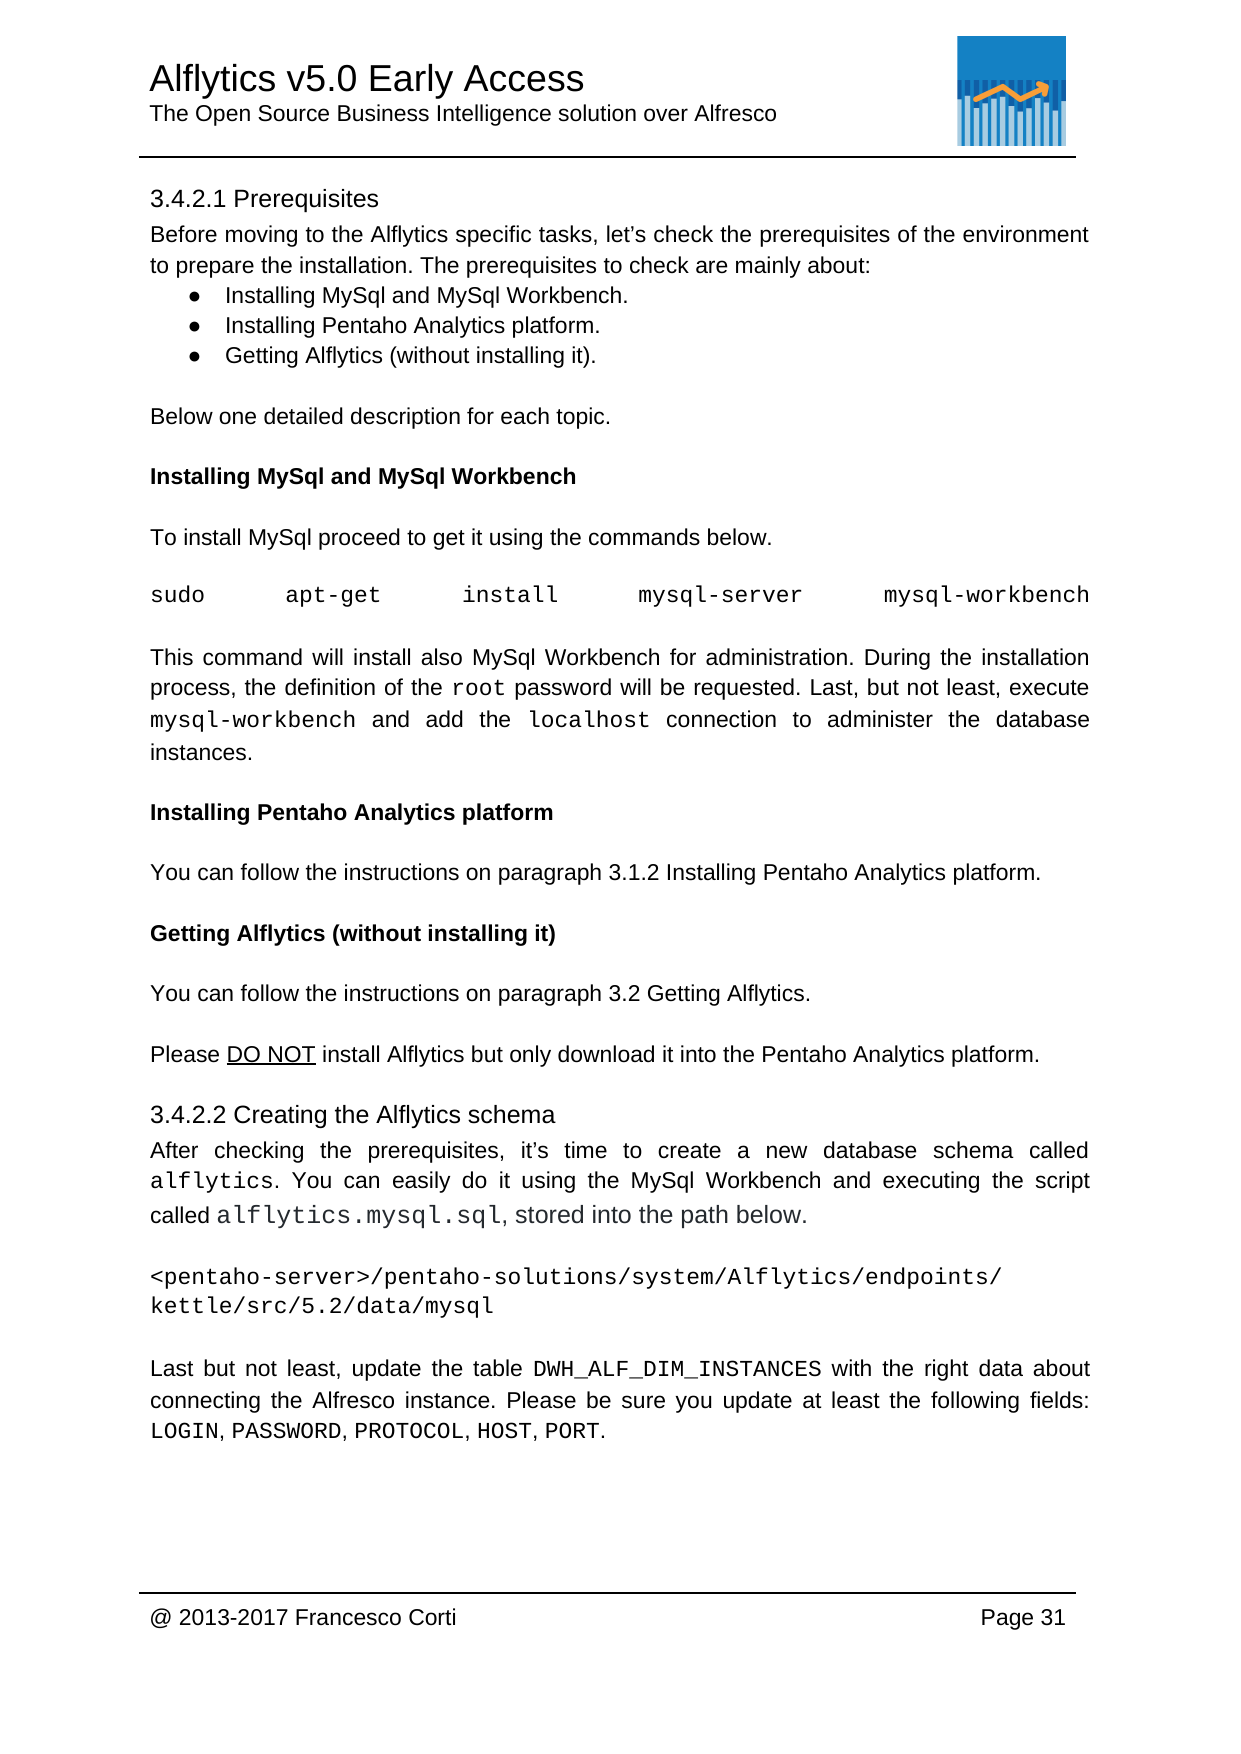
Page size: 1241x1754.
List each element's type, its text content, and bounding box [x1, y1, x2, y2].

text After checking the prerequisites, it’s time to create a new database schema called alflytics. You can easily do it using the MySql Workbench and executing the script called alflytics.mysql.sql, stored into the path below. [150, 1137, 1090, 1231]
subtitle 3.4.2.2 Creating the Alflytics schema [150, 1100, 1090, 1129]
list Installing MySql and MySql Workbench. [187, 282, 1090, 308]
text To install MySql proceed to get it using the commands below. [150, 523, 1090, 550]
text This command will install also MySql Workbench for administration. During the installation process, the definition of the root password will be requested. Last, but not least, execute mysql-workbench and add the localhost connection to administer the database instances. [150, 644, 1090, 765]
text Installing Pentaho Analytics platform [150, 799, 1090, 825]
text <pentaho-server>/pentaho-solutions/system/Alflytics/endpoints/kettle/src/5.2/data/mysql [150, 1265, 1090, 1321]
text sudo apt-get install mysql-server mysql-workbench [150, 584, 1090, 640]
list Installing Pentaho Analytics platform. [187, 312, 1090, 338]
text You can follow the instructions on paragraph 3.2 Getting Alflytics. [150, 980, 1090, 1006]
text Before moving to the Alflytics specific tasks, let’s check the prerequisites of the environment to prepare the installation. The prerequisites to check are mainly about: [150, 221, 1090, 278]
picture [957, 36, 1066, 146]
subtitle 3.4.2.1 Prerequisites [150, 184, 1090, 213]
text Getting Alflytics (without installing it) [150, 920, 1090, 946]
list Getting Alflytics (without installing it). [187, 342, 1090, 368]
text Last but not least, update the table DWH_ALF_DIM_INSTANCES with the right data about connecting the Alfresco instance. Please be sure you update at least the following fields: LOGIN, PASSWORD, PROTOCOL, HOST, PORT. [150, 1355, 1090, 1446]
text Please DO NOT install Alflytics but only download it into the Pentaho Analytics platform. [150, 1041, 1090, 1067]
text Installing MySql and MySql Workbench [150, 463, 1090, 489]
text Below one detailed description for each topic. [150, 403, 1090, 429]
text You can follow the instructions on paragraph 3.1.2 Installing Pentaho Analytics platform. [150, 859, 1090, 886]
